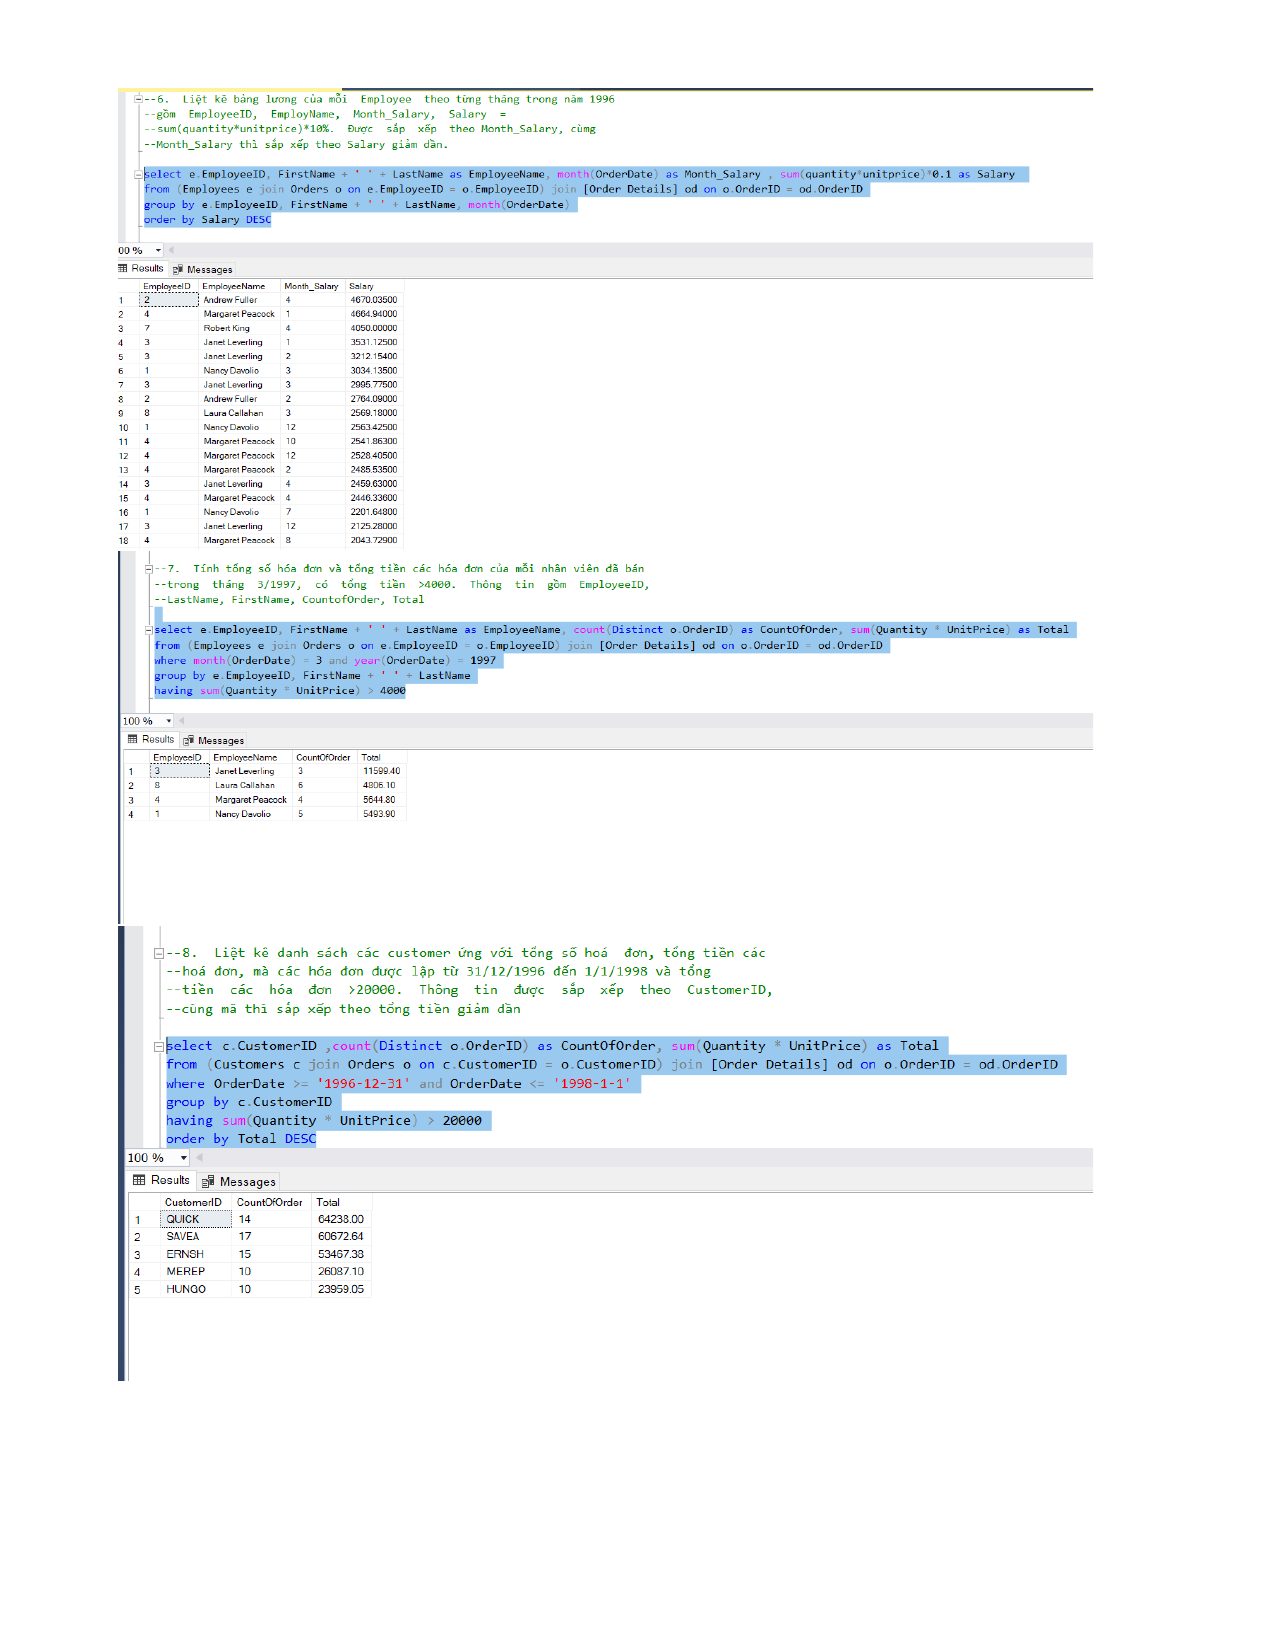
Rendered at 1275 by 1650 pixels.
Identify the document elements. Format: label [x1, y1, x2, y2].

picture [118, 88, 1094, 550]
picture [118, 551, 1094, 924]
picture [118, 926, 1094, 1381]
